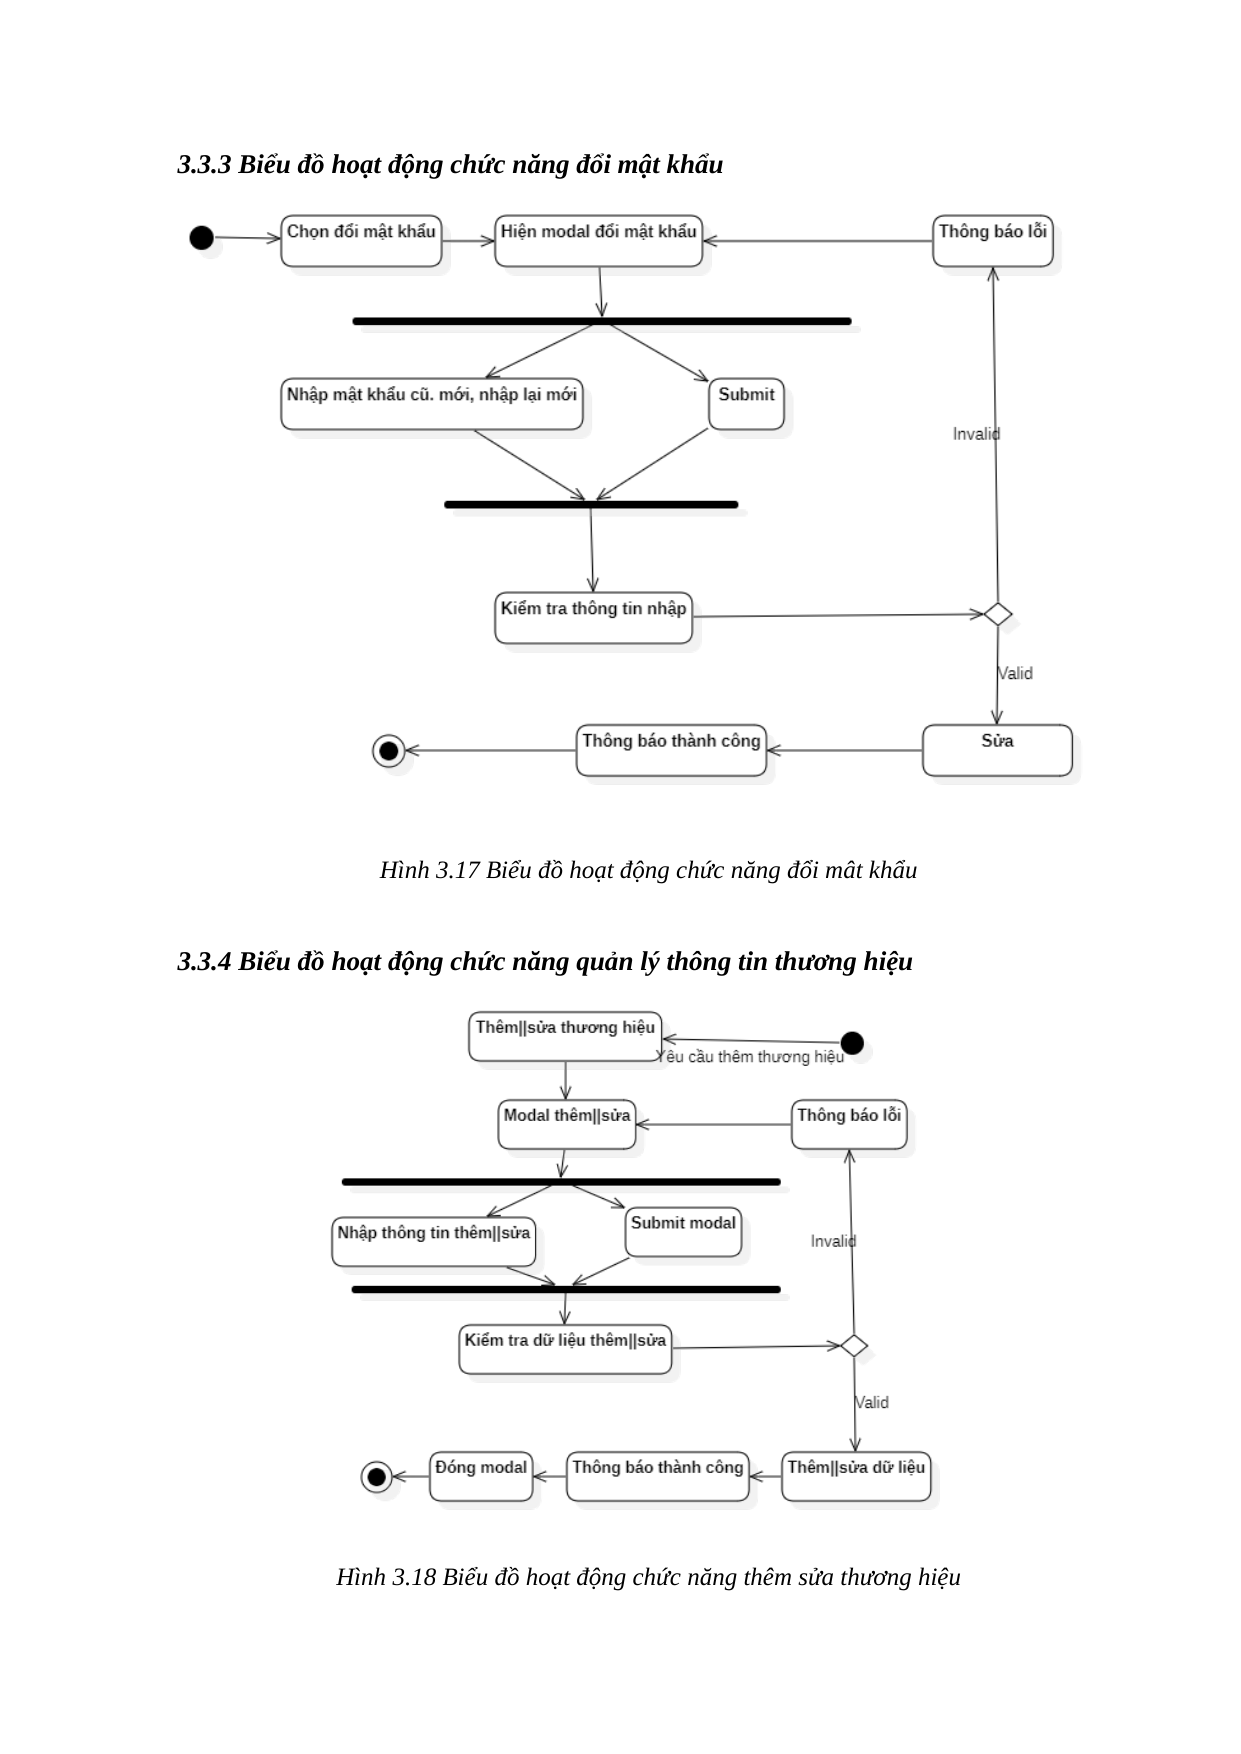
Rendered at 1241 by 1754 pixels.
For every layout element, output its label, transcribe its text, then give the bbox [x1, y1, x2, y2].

picture [177, 203, 1123, 827]
subtitle Biểu đồ hoạt động chức năng quản lý thông tin thương hiệu [177, 944, 1122, 976]
picture [320, 1000, 979, 1550]
subtitle Biểu đồ hoạt động chức năng đổi mật khẩu [177, 148, 1122, 179]
